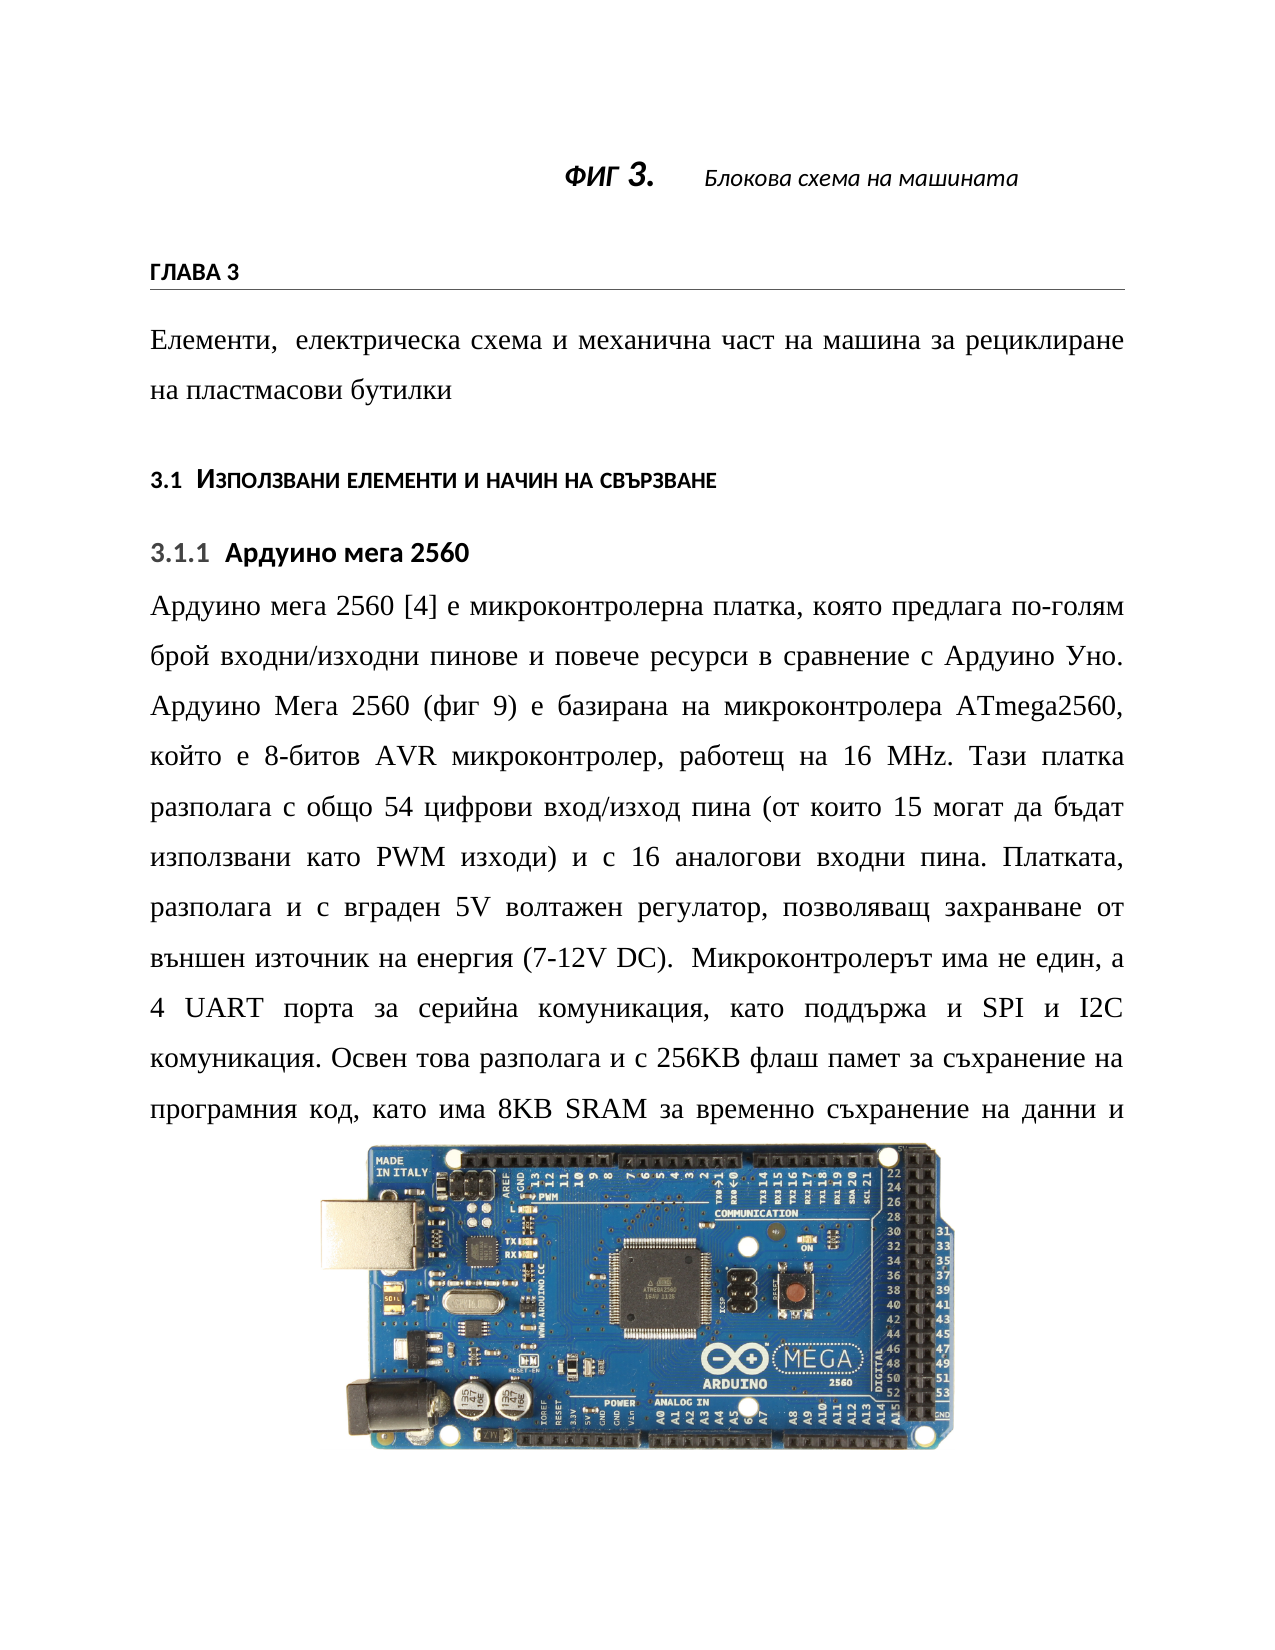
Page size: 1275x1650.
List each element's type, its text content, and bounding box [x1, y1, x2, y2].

list Блокова схема на машината [460, 150, 1125, 196]
text Ардуино мега 2560 [4] е микроконтролерна платка, която предлага по-голям брой входни/изходни пинове и повече ресурси в сравнение с Ардуино Уно. Ардуино Мега 2560 (фиг 9) е базирана на микроконтролера ATmega2560, който е 8-битов AVR микроконтролер, работещ на 16 MHz. Тази платка разполага с общо 54 цифрови вход/изход пина (от които 15 могат да бъдат използвани като PWM изходи) и с 16 аналогови входни пина. Платката, разполага и с вграден 5V волтажен регулатор, позволяващ захранване от външен източник на енергия (7-12V DC). Микроконтролерът има не един, а 4 UART порта за серийна комуникация, като поддържа и SPI и I2C комуникация. Освен това разполага и с 256KB флаш памет за съхранение на програмния код, като има 8KB SRAM за временно съхранение на данни и 4KB EEPROM за съхранение на постоянни данни. [150, 588, 1125, 1124]
picture [320, 1142, 955, 1450]
subtitle Ардуино мега 2560 [150, 534, 1125, 570]
text Елементи, електрическа схема и механична част на машина за рециклиране на пластмасови бутилки [150, 322, 1125, 406]
subtitle Използвани елементи и начин на свързване [150, 460, 1125, 496]
